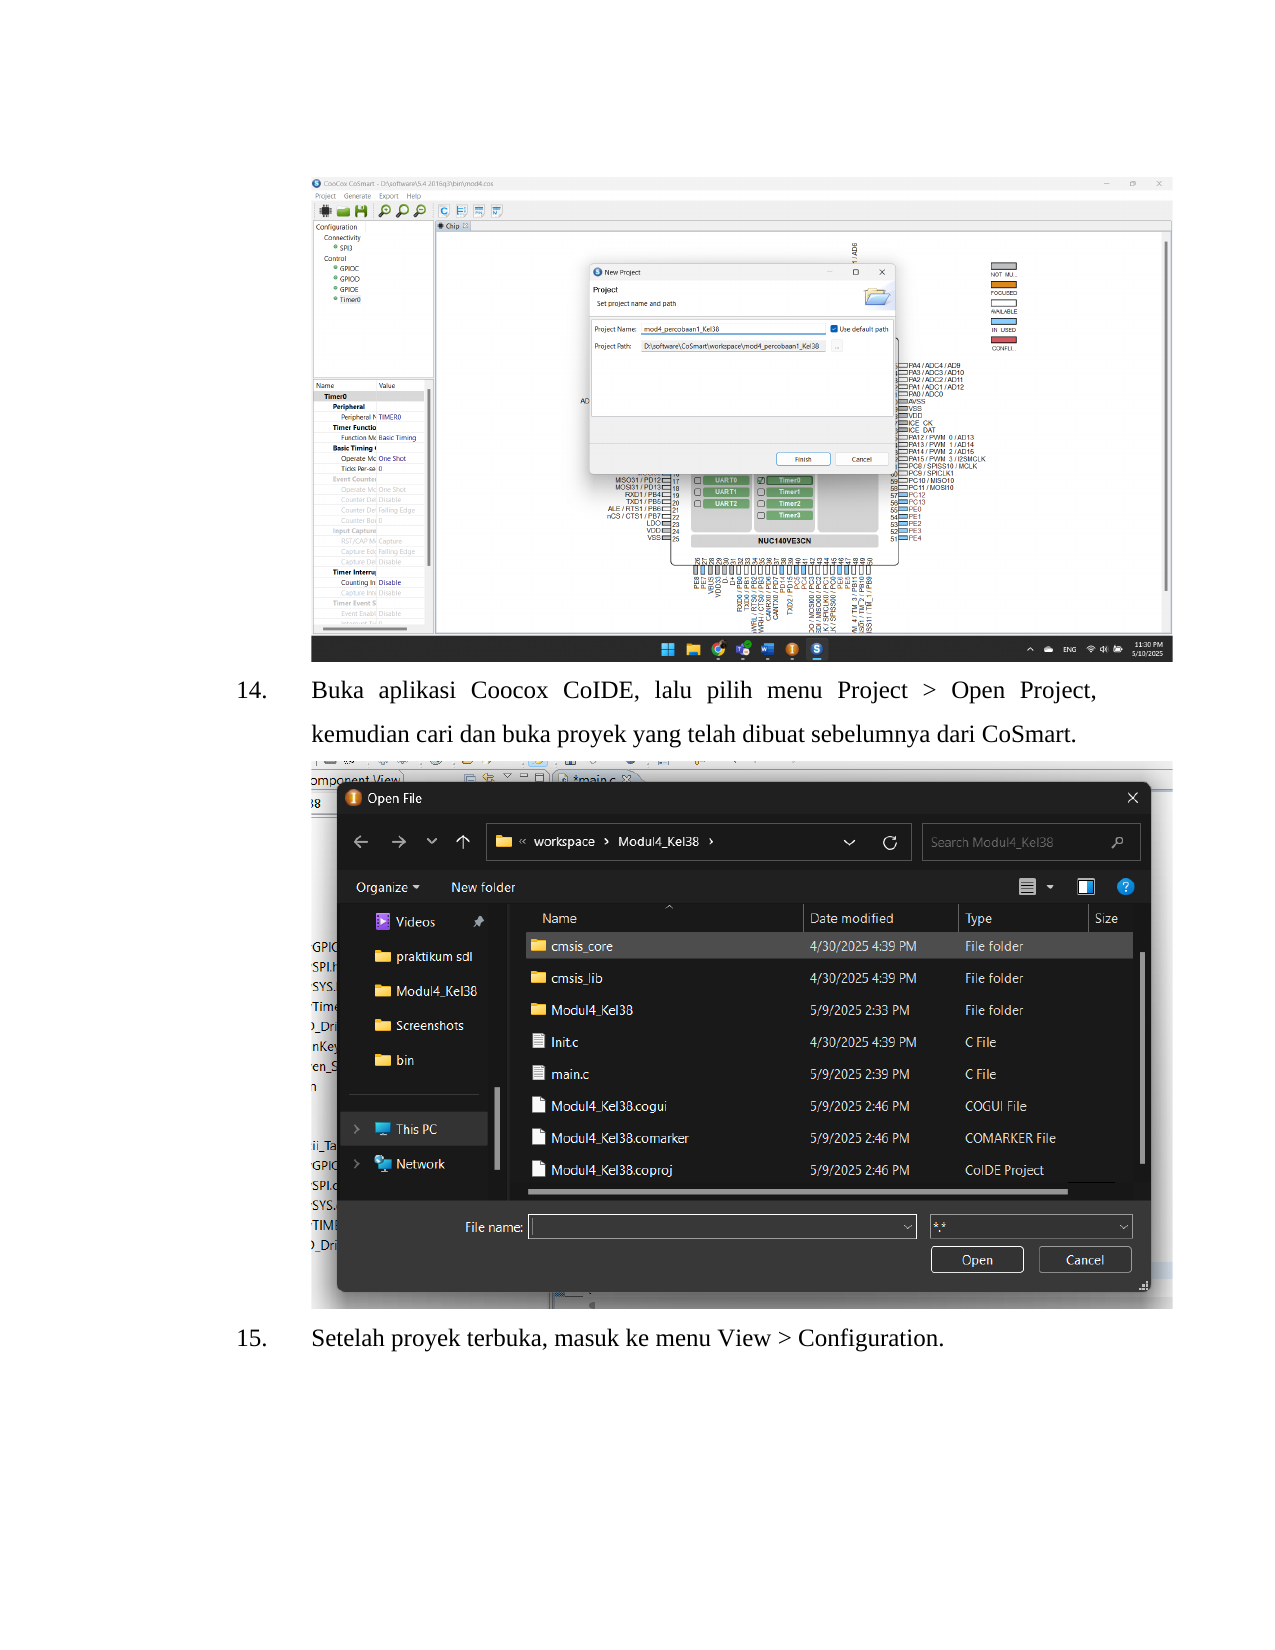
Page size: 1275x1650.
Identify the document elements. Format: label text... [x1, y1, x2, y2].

picture [311, 177, 1173, 662]
list Setelah proyek terbuka, masuk ke menu View > Configuration. [236, 1323, 1098, 1352]
picture [311, 761, 1173, 1309]
list Buka aplikasi Coocox CoIDE, lalu pilih menu Project > Open Project, kemudian cari dan buka proyek yang telah dibuat sebelumnya dari CoSmart. [236, 676, 1098, 747]
